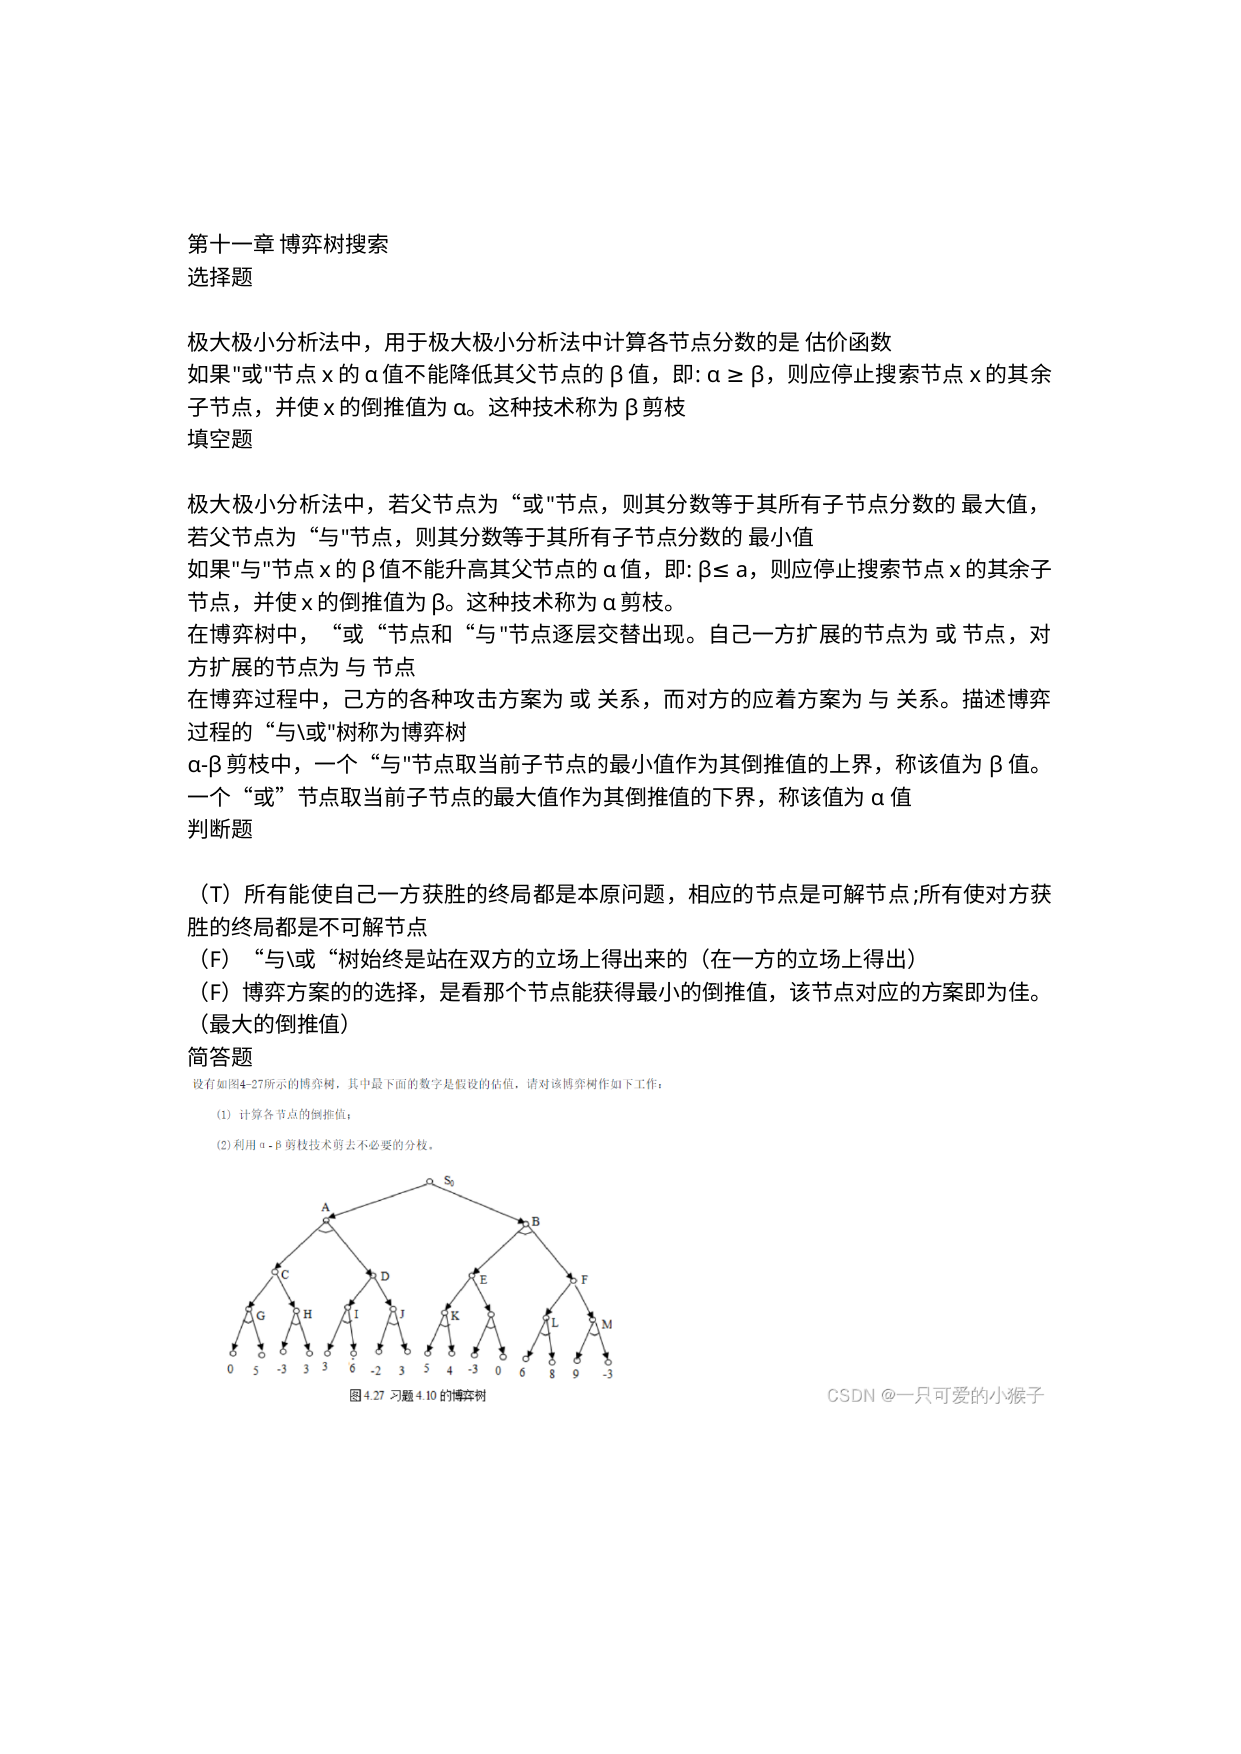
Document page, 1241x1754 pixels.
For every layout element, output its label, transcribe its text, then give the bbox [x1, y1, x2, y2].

text 判断题 [187, 812, 1053, 844]
text 填空题 [187, 422, 1053, 454]
text 选择题 [187, 259, 1053, 292]
text （F）博弈方案的的选择，是看那个节点能获得最小的倒推值，该节点对应的方案即为佳。（最大的倒推值） [187, 974, 1053, 1039]
text 在博弈过程中，己方的各种攻击方案为 或 关系，而对方的应着方案为 与 关系。描述博弈过程的“与\或"树称为博弈树 [187, 682, 1053, 747]
text 简答题 [187, 1039, 1053, 1072]
text （F）“与\或“树始终是站在双方的立场上得出来的（在一方的立场上得出） [187, 942, 1053, 974]
text （T）所有能使自己一方获胜的终局都是本原问题，相应的节点是可解节点;所有使对方获胜的终局都是不可解节点 [187, 877, 1053, 942]
text 极大极小分析法中，若父节点为“或"节点，则其分数等于其所有子节点分数的 最大值，若父节点为“与"节点，则其分数等于其所有子节点分数的 最小值 [187, 487, 1053, 552]
text 如果"与"节点x的β值不能升高其父节点的α值，即: β≤ a，则应停止搜索节点x的其余子节点，并使x的倒推值为β。这种技术称为α剪枝。 [187, 552, 1053, 617]
picture [187, 1072, 1053, 1410]
text α-β剪枝中，一个“与"节点取当前子节点的最小值作为其倒推值的上界，称该值为 β 值。一个“或”节点取当前子节点的最大值作为其倒推值的下界，称该值为 α 值 [187, 747, 1053, 812]
text 在博弈树中，“或“节点和“与"节点逐层交替出现。自己一方扩展的节点为 或 节点，对方扩展的节点为 与 节点 [187, 617, 1053, 682]
text 如果"或"节点x的α值不能降低其父节点的β值，即: α ≥ β，则应停止搜索节点x的其余子节点，并使x的倒推值为α。这种技术称为 β剪枝 [187, 357, 1053, 422]
text 极大极小分析法中，用于极大极小分析法中计算各节点分数的是 估价函数 [187, 324, 1053, 357]
text 第十一章 博弈树搜索 [187, 227, 1053, 259]
